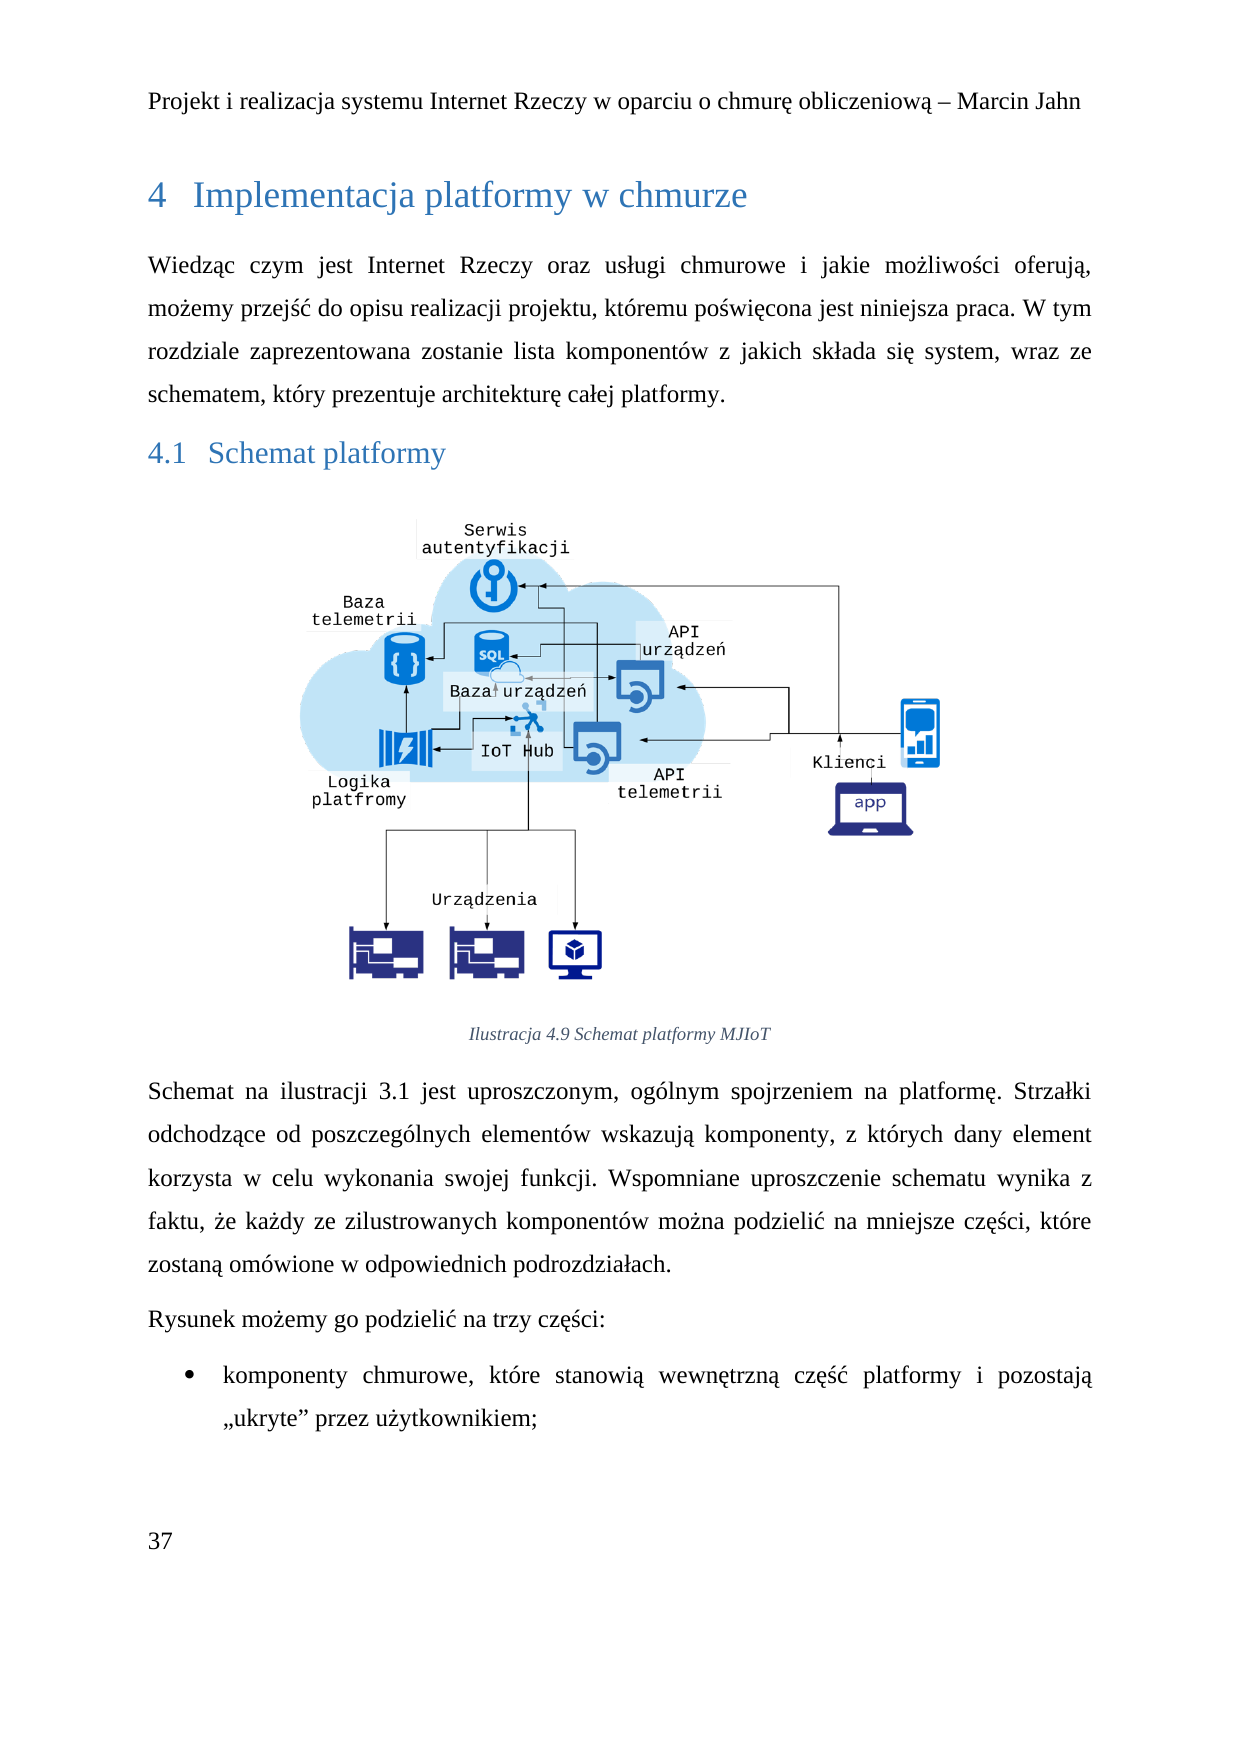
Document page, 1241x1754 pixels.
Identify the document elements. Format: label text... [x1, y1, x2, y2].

subtitle Schemat platformy [148, 435, 1093, 471]
picture [282, 501, 958, 997]
text Rysunek możemy go podzielić na trzy części: [148, 1304, 1093, 1333]
list komponenty chmurowe, które stanowią wewnętrzną część platformy i pozostają „ukryte” przez użytkownikiem; [185, 1360, 1093, 1432]
text Schemat na ilustracji 3.1 jest uproszczonym, ogólnym spojrzeniem na platformę. Strzałki odchodzące od poszczególnych elementów wskazują komponenty, z których dany element korzysta w celu wykonania swojej funkcji. Wspomniane uproszczenie schematu wynika z faktu, że każdy ze zilustrowanych komponentów można podzielić na mniejsze części, które zostaną omówione w odpowiednich podrozdziałach. [148, 1076, 1093, 1278]
text Ilustracja 4.1 Schemat platformy MJIoT [148, 1023, 1093, 1045]
text Wiedząc czym jest Internet Rzeczy oraz usługi chmurowe i jakie możliwości oferują, możemy przejść do opisu realizacji projektu, któremu poświęcona jest niniejsza praca. W tym rozdziale zaprezentowana zostanie lista komponentów z jakich składa się system, wraz ze schematem, który prezentuje architekturę całej platformy. [148, 250, 1093, 408]
subtitle Implementacja platformy w chmurze [148, 173, 1093, 216]
